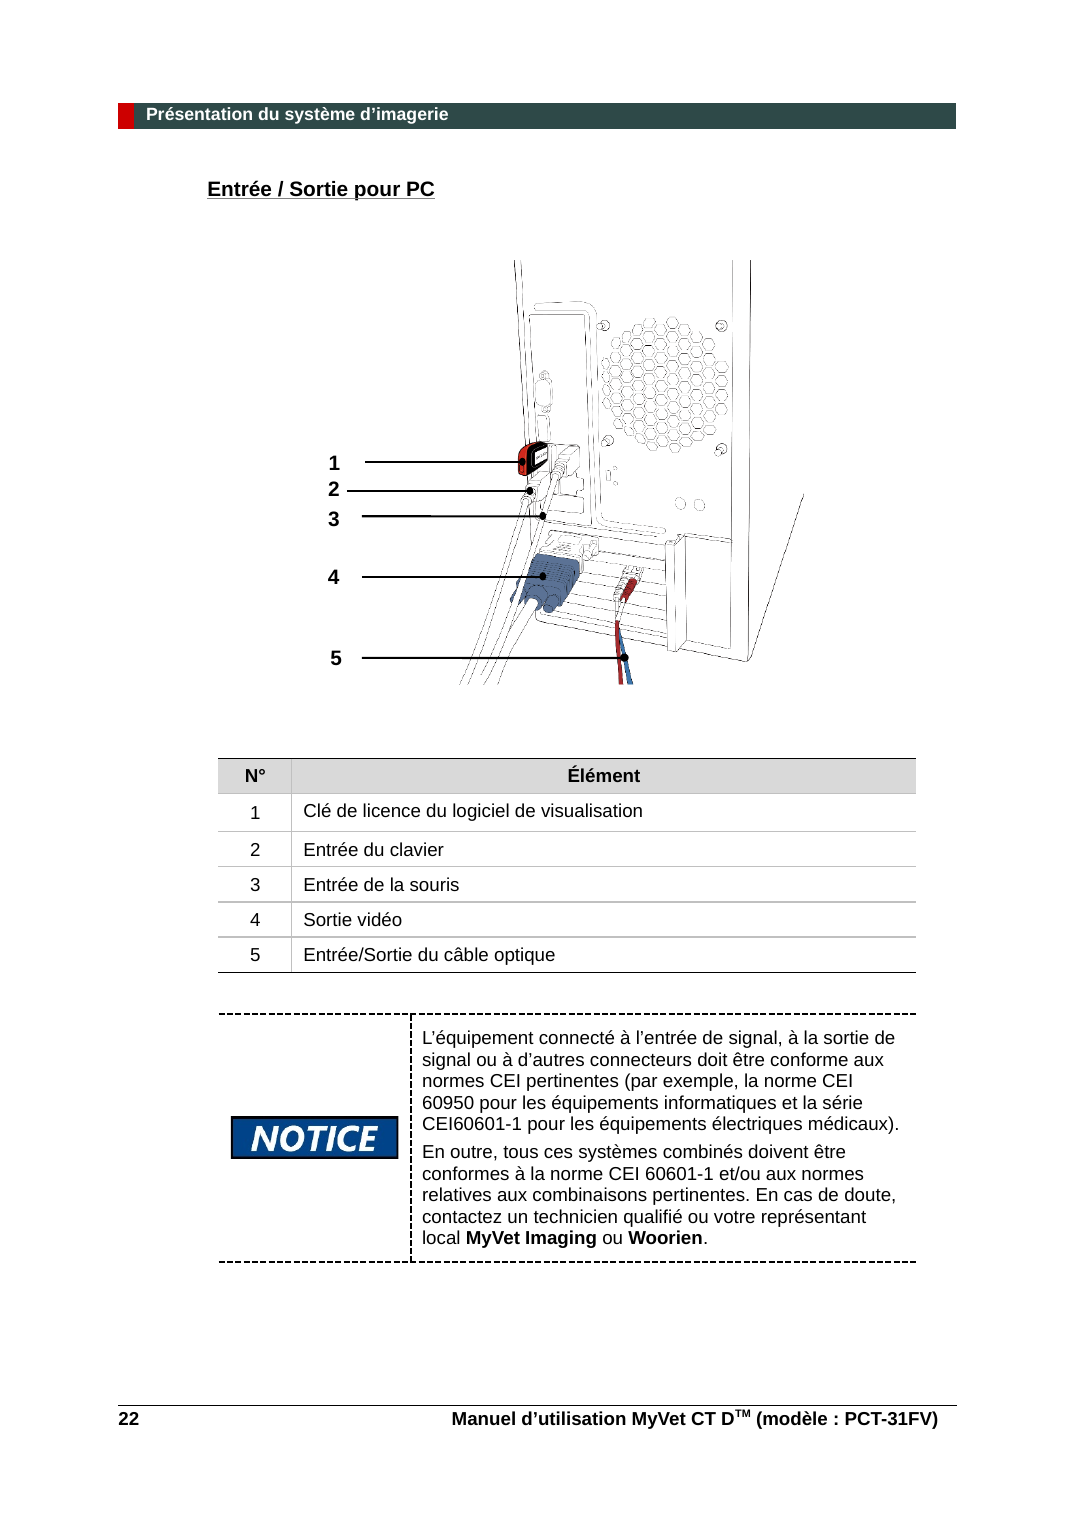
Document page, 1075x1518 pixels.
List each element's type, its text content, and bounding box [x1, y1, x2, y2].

table_cell 2 [218, 832, 291, 866]
table_cell Entrée de la souris [292, 867, 916, 901]
table_header L’équipement connecté à l’entrée de signal, à la sortie de signal ou à d’autres connecteurs doit être conforme aux normes CEI pertinentes (par exemple, la norme CEI 60950 pour les équipements informatiques et la série CEI60601-1 pour les équipements électriques médicaux). En outre, tous ces systèmes combinés doivent être conformes à la norme CEI 60601-1 et/ou aux normes relatives aux combinaisons pertinentes. En cas de doute, contactez un technicien qualifié ou votre représentant local MyVet Imaging ou Woorien. [411, 1013, 918, 1261]
table_header N° [218, 759, 291, 793]
title Entrée / Sortie pour PC [165, 177, 957, 201]
picture [230, 1116, 399, 1159]
table_cell Entrée du clavier [292, 832, 916, 866]
table_cell Entrée/Sortie du câble optique [292, 938, 916, 972]
table_header Élément [292, 759, 916, 793]
table_cell 1 [218, 794, 291, 831]
table_cell Clé de licence du logiciel de visualisation [292, 794, 916, 831]
table_header [219, 1013, 411, 1261]
picture [451, 247, 810, 712]
table_cell 5 [218, 938, 291, 972]
table_cell Sortie vidéo [292, 903, 916, 936]
table_cell 3 [218, 867, 291, 901]
table_cell 4 [218, 903, 291, 936]
